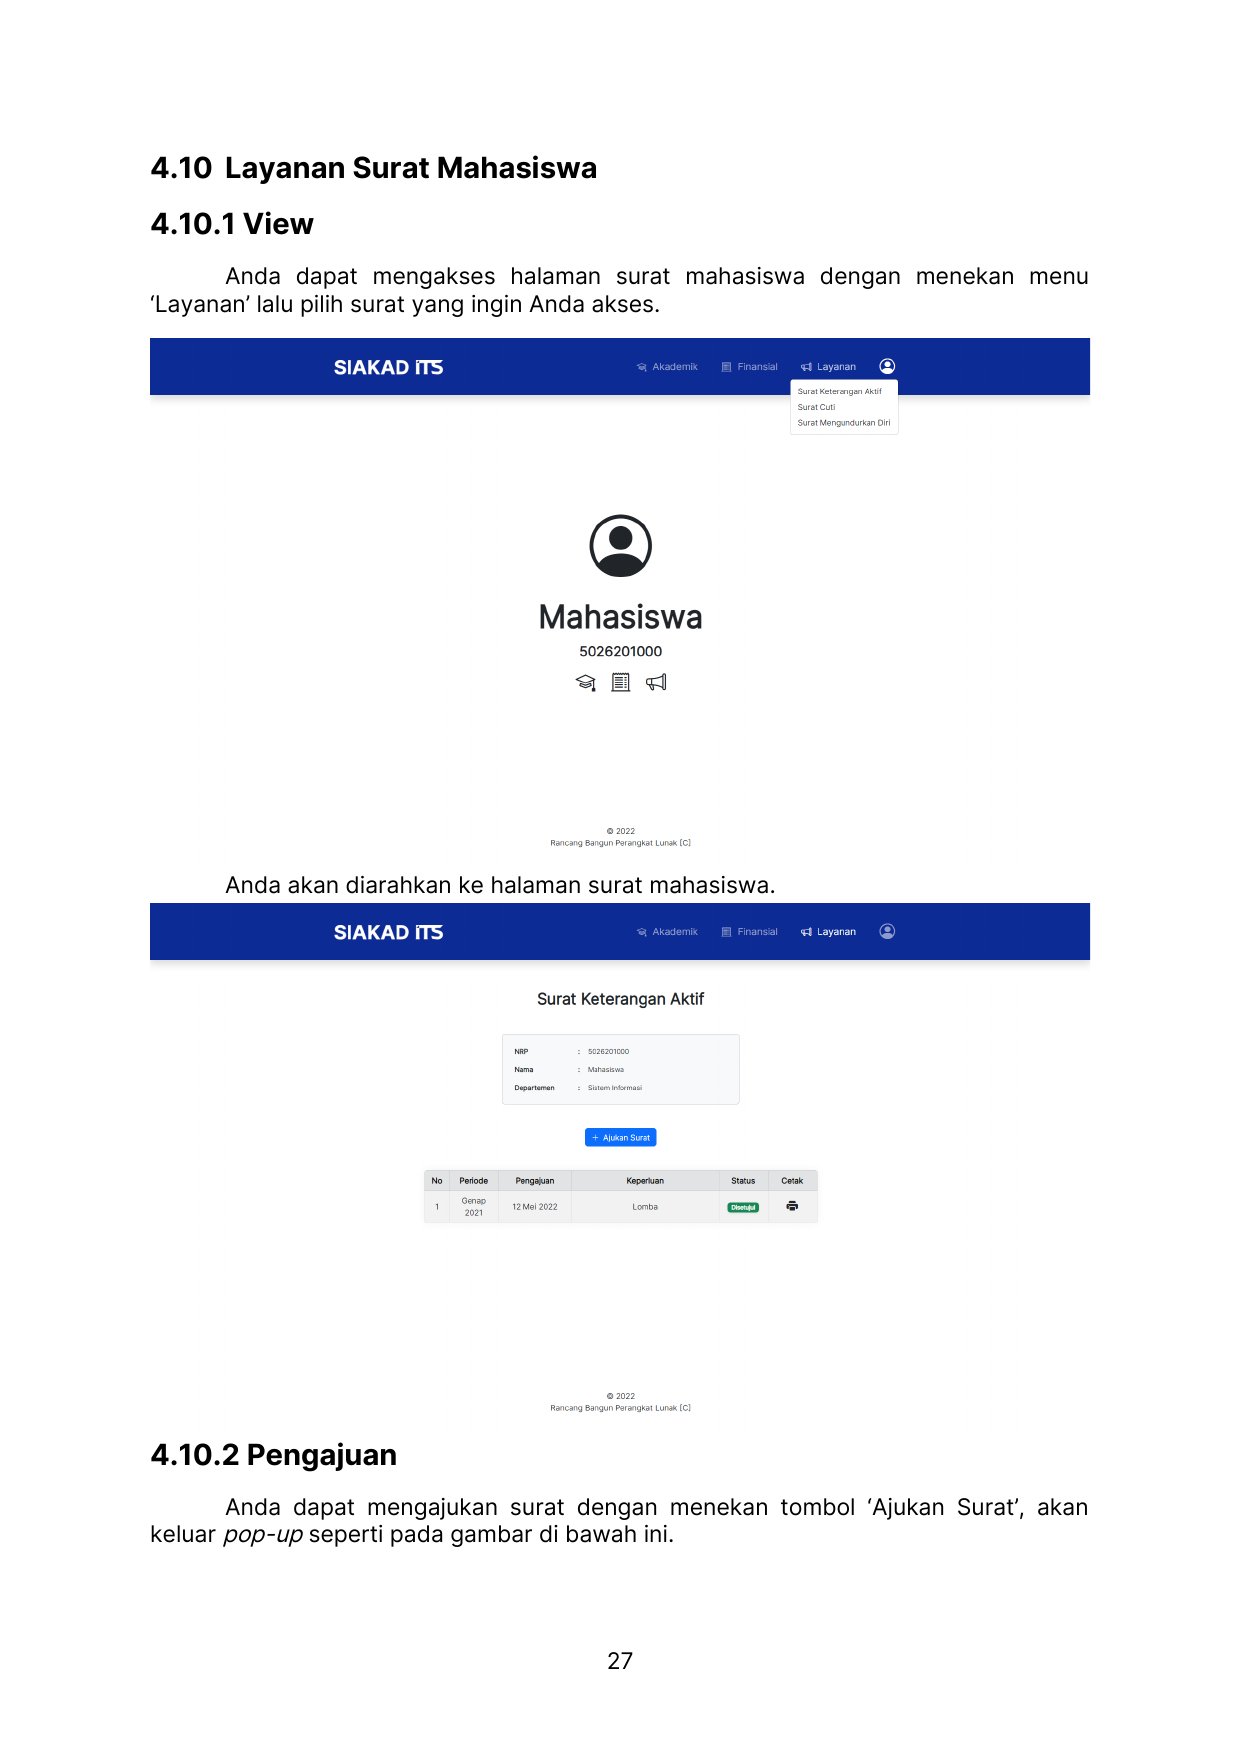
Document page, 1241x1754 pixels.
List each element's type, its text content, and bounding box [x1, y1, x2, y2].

picture [150, 338, 1091, 868]
text Anda akan diarahkan ke halaman surat mahasiswa. [150, 872, 1090, 899]
text Anda dapat mengajukan surat dengan menekan tombol ‘Ajukan Surat’, akan keluar pop-up seperti pada gambar di bawah ini. [150, 1493, 1090, 1548]
picture [150, 903, 1091, 1433]
text Anda dapat mengakses halaman surat mahasiswa dengan menekan menu ‘Layanan’ lalu pilih surat yang ingin Anda akses. [150, 262, 1090, 318]
subtitle 4.10 Layanan Surat Mahasiswa [150, 150, 1090, 185]
subtitle 4.10.2 Pengajuan [150, 1437, 1090, 1472]
subtitle 4.10.1 View [150, 206, 1090, 241]
